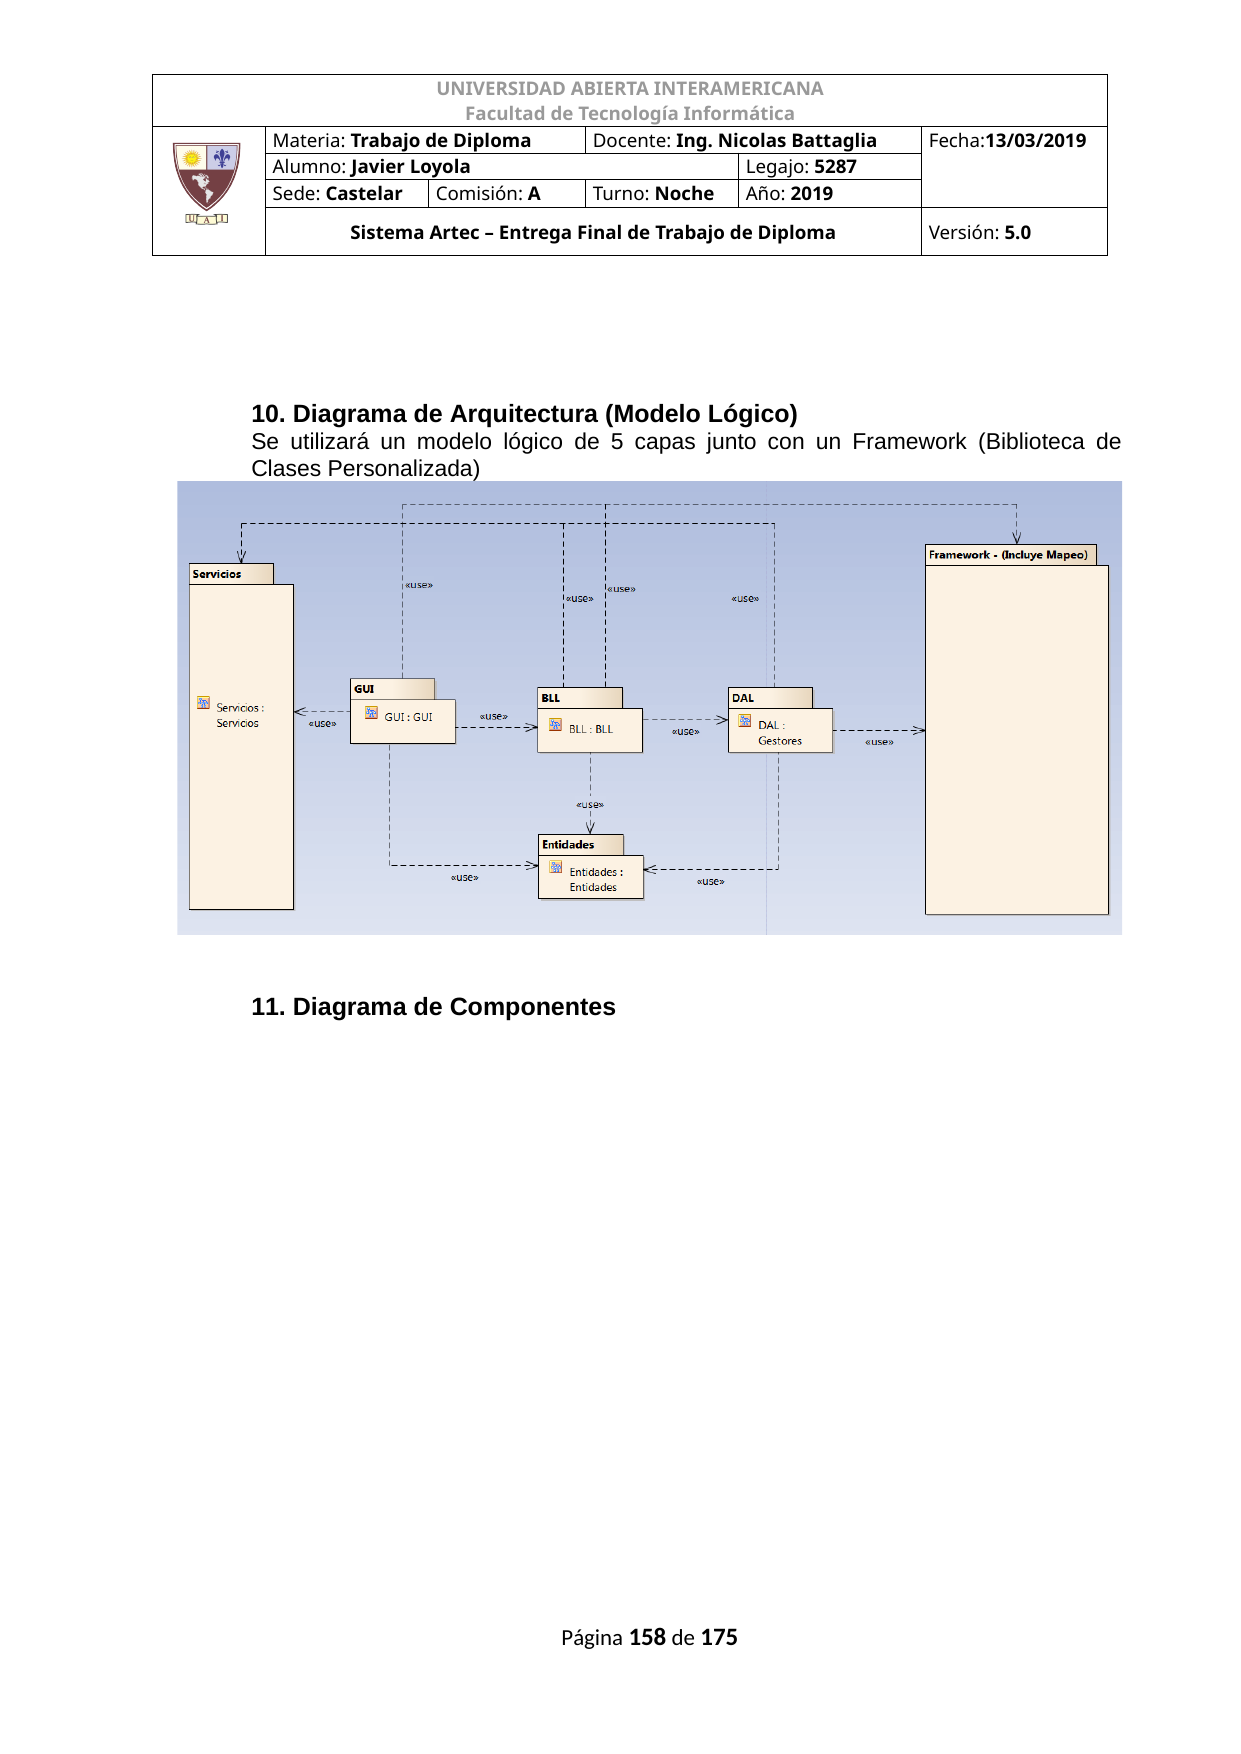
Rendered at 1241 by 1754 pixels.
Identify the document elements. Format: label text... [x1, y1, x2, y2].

text 11. Diagrama de Componentes [177, 992, 1122, 1021]
text 10. Diagrama de Arquitectura (Modelo Lógico) [177, 399, 1122, 428]
picture [157, 136, 257, 228]
picture [177, 481, 1123, 935]
text Se utilizará un modelo lógico de 5 capas junto con un Framework (Biblioteca de Clases Personalizada) [251, 428, 1122, 481]
